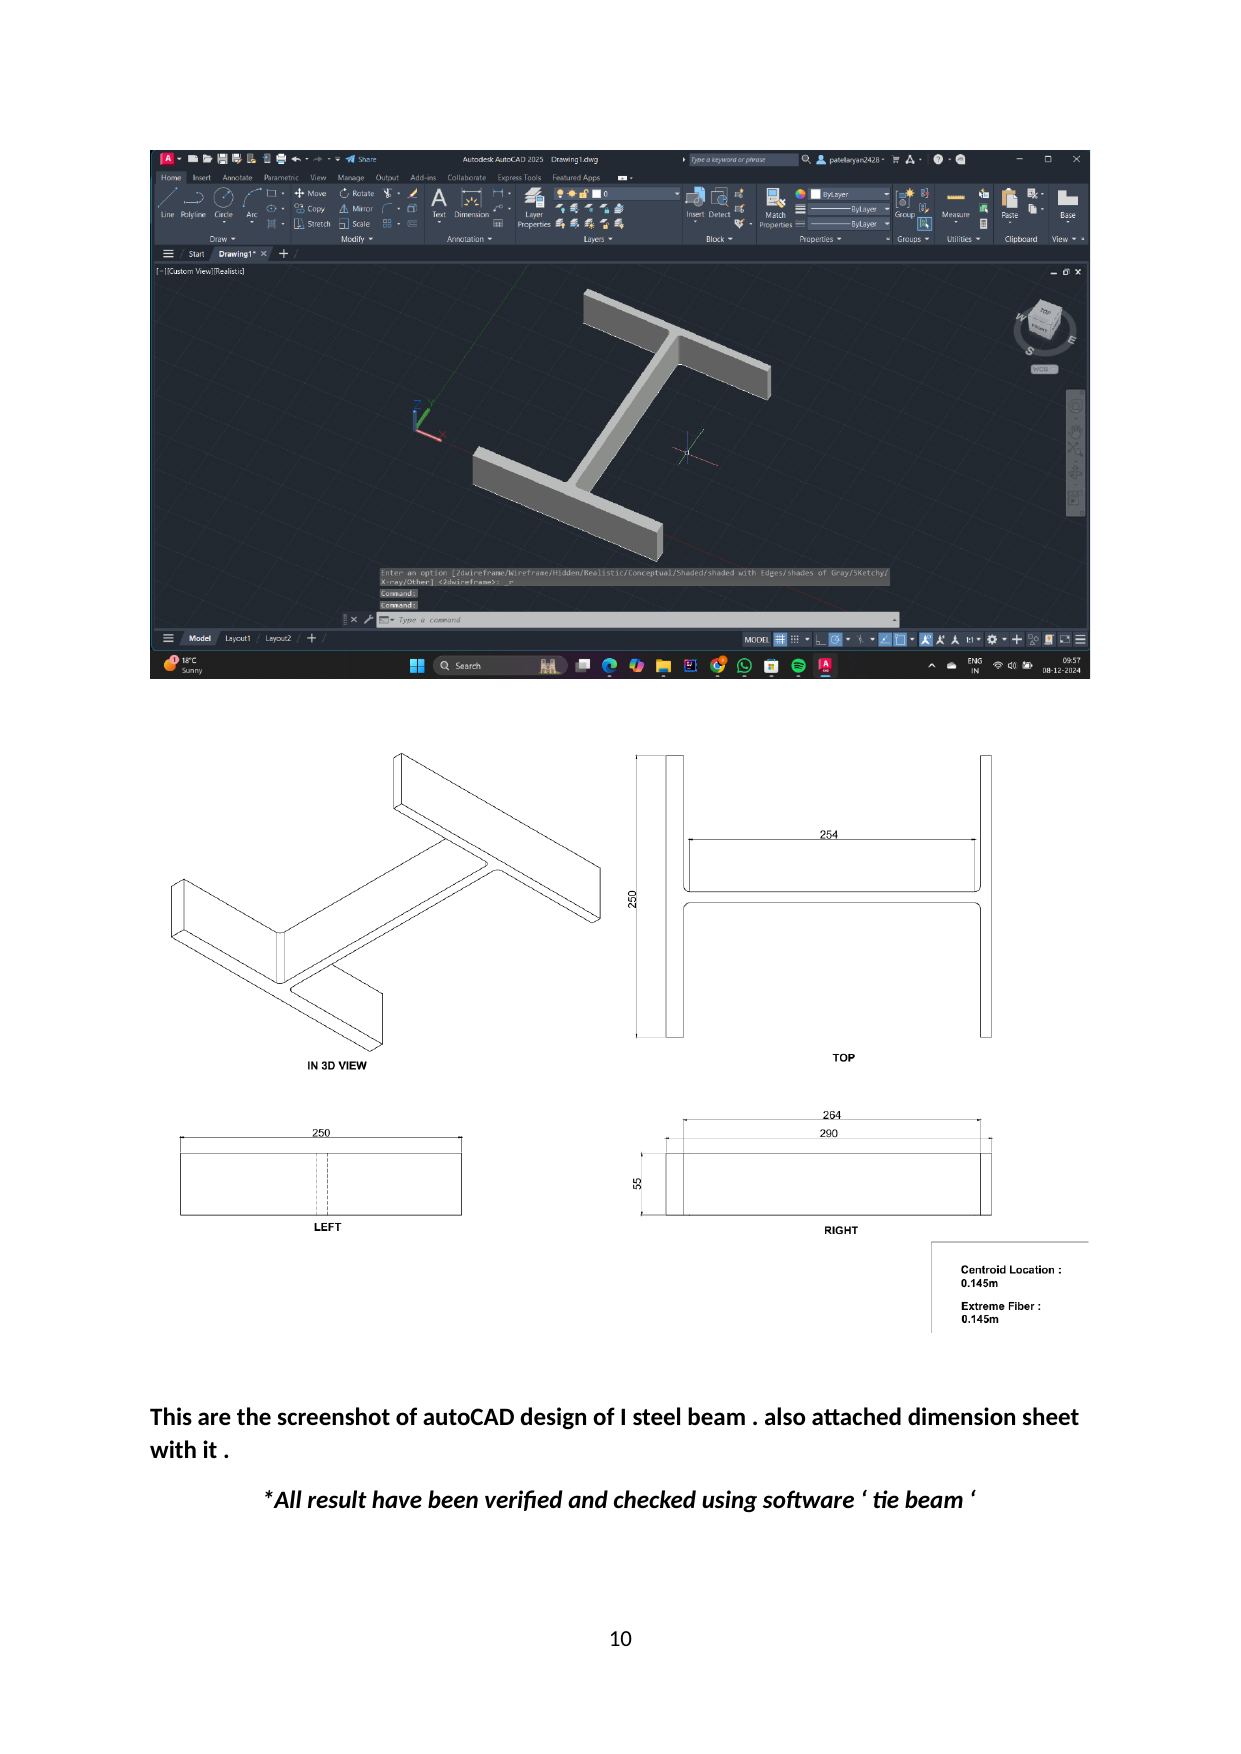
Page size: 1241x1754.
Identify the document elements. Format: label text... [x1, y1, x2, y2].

text *All result have been verified and checked using software ‘ tie beam ‘ [150, 1484, 1090, 1514]
picture [150, 746, 1091, 1333]
picture [150, 150, 1091, 679]
text This are the screenshot of autoCAD design of I steel beam . also attached dimension sheet with it . [150, 1401, 1090, 1465]
